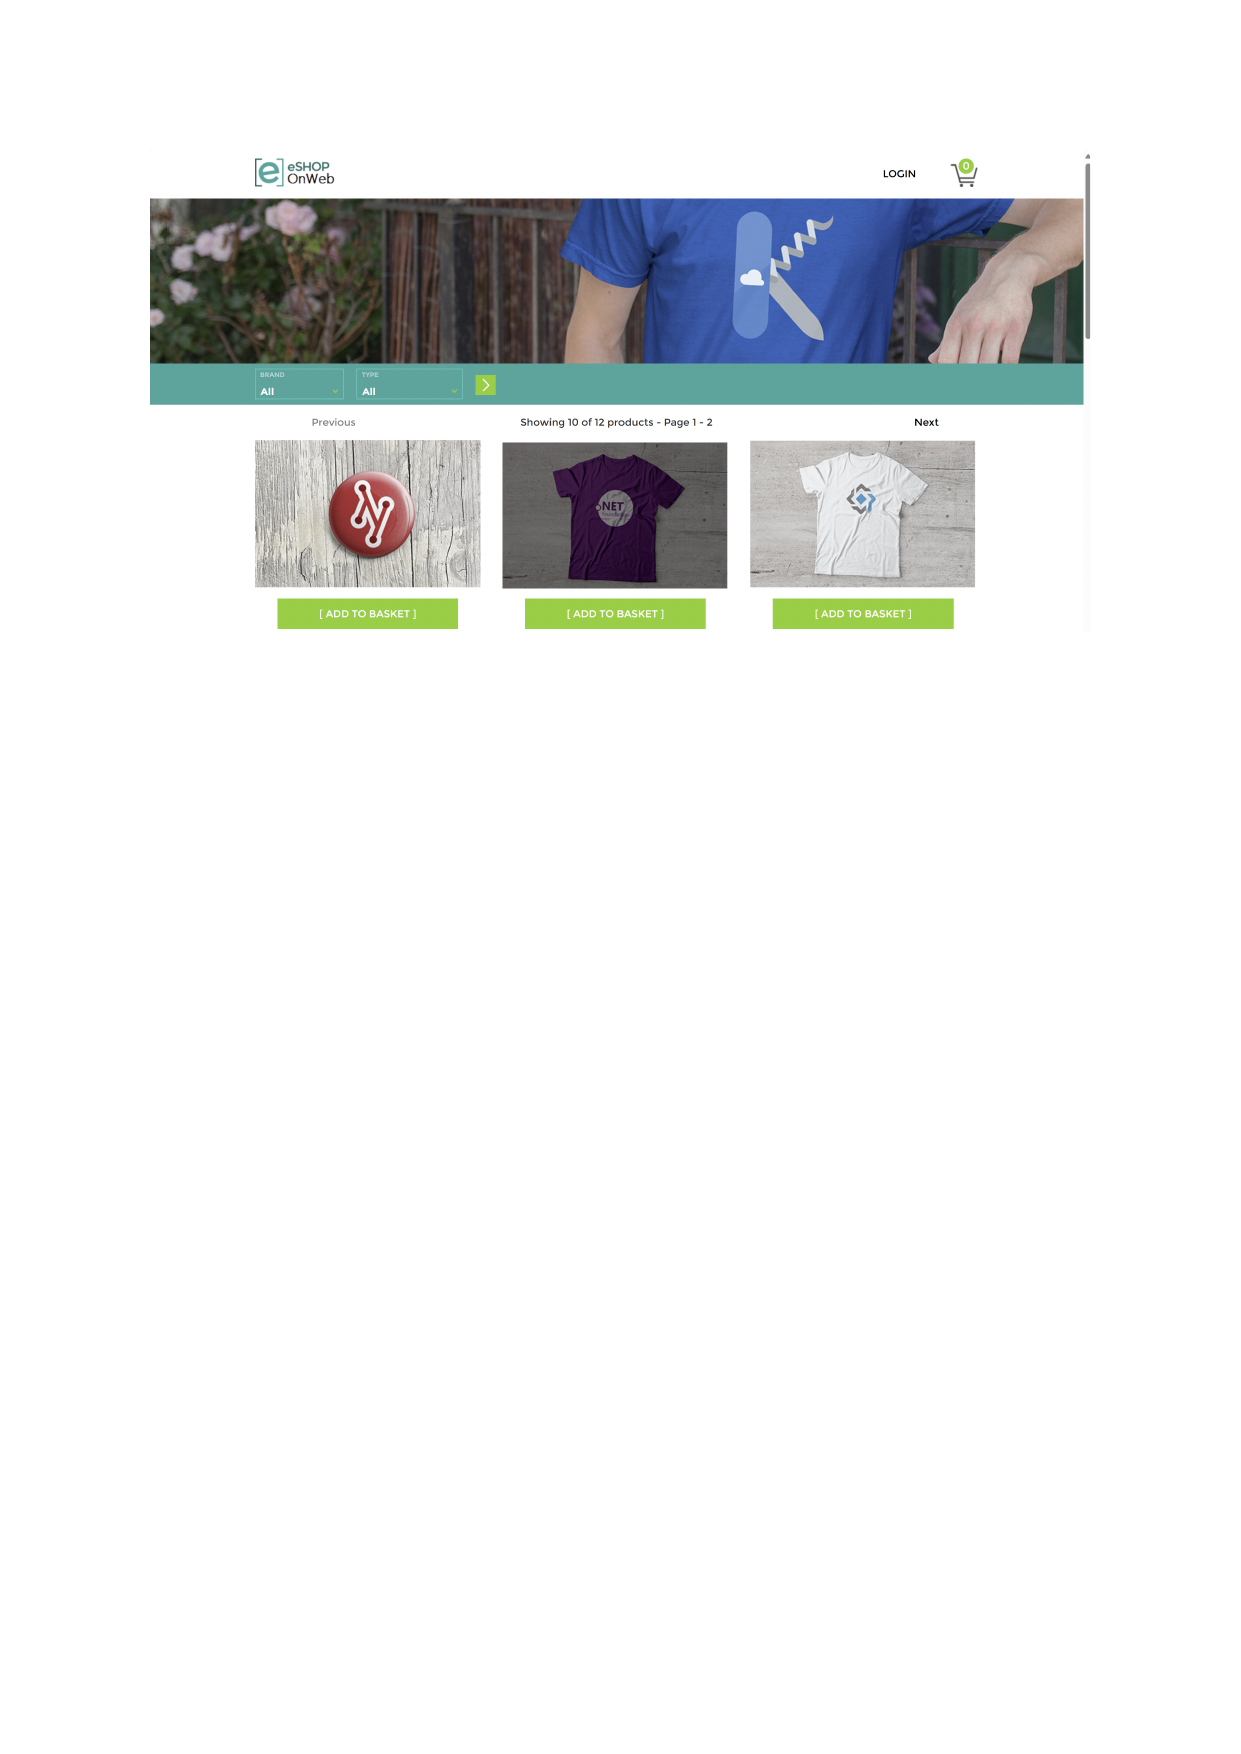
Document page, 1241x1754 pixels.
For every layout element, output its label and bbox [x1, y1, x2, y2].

picture [150, 150, 1091, 633]
